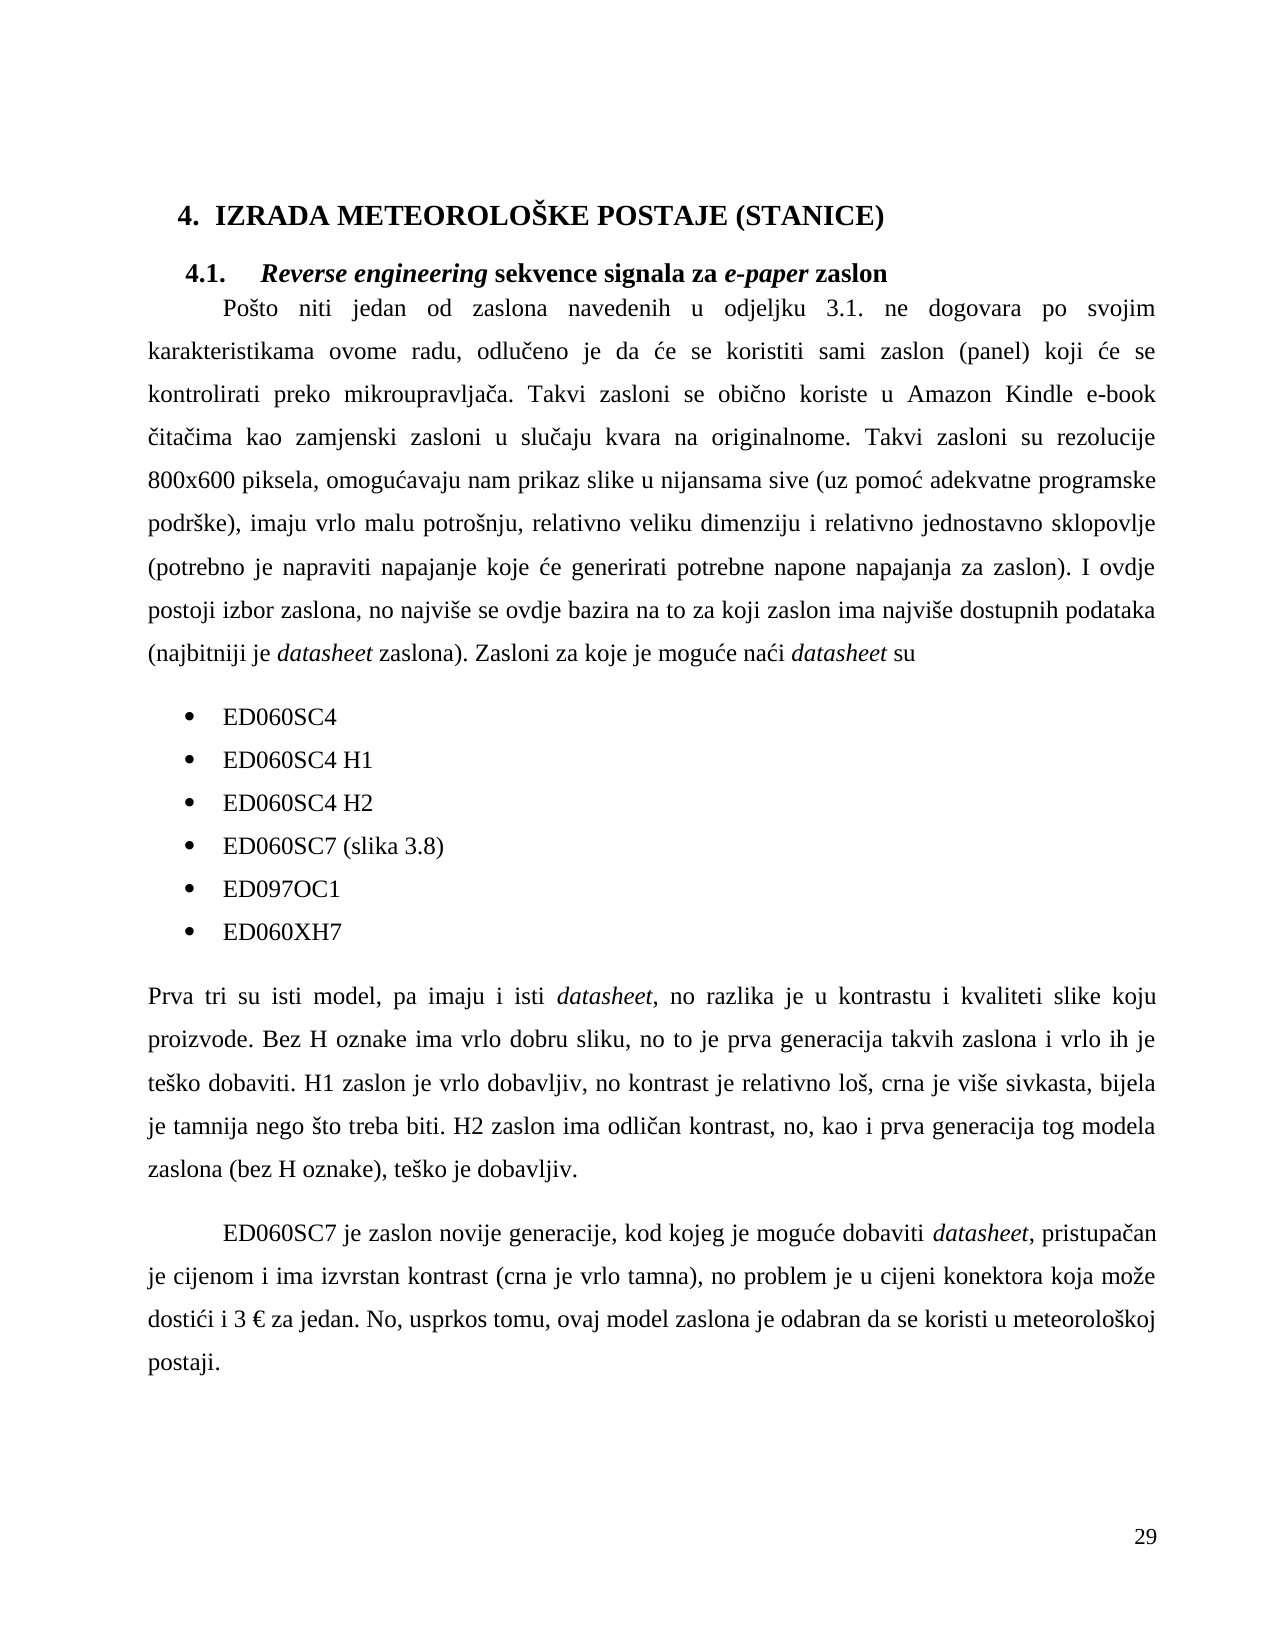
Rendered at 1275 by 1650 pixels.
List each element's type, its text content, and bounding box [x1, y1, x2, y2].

list ED060SC4 [185, 702, 1157, 731]
text Pošto niti jedan od zaslona navedenih u odjeljku 3.1. ne dogovara po svojim karakteristikama ovome radu, odlučeno je da će se koristiti sami zaslon (panel) koji će se kontrolirati preko mikroupravljača. Takvi zasloni se obično koriste u Amazon Kindle e-book čitačima kao zamjenski zasloni u slučaju kvara na originalnome. Takvi zasloni su rezolucije 800x600 piksela, omogućavaju nam prikaz slike u nijansama sive (uz pomoć adekvatne programske podrške), imaju vrlo malu potrošnju, relativno veliku dimenziju i relativno jednostavno sklopovlje (potrebno je napraviti napajanje koje će generirati potrebne napone napajanja za zaslon). I ovdje postoji izbor zaslona, no najviše se ovdje bazira na to za koji zaslon ima najviše dostupnih podataka (najbitniji je datasheet zaslona). Zasloni za koje je moguće naći datasheet su [148, 293, 1157, 667]
text ED060SC7 je zaslon novije generacije, kod kojeg je moguće dobaviti datasheet, pristupačan je cijenom i ima izvrstan kontrast (crna je vrlo tamna), no problem je u cijeni konektora koja može dostići i 3 € za jedan. No, usprkos tomu, ovaj model zaslona je odabran da se koristi u meteorološkoj postaji. [148, 1218, 1157, 1376]
list ED060SC4 H1 [185, 745, 1157, 774]
text Prva tri su isti model, pa imaju i isti datasheet, no razlika je u kontrastu i kvaliteti slike koju proizvode. Bez H oznake ima vrlo dobru sliku, no to je prva generacija takvih zaslona i vrlo ih je teško dobaviti. H1 zaslon je vrlo dobavljiv, no kontrast je relativno loš, crna je više sivkasta, bijela je tamnija nego što treba biti. H2 zaslon ima odličan kontrast, no, kao i prva generacija tog modela zaslona (bez H oznake), teško je dobavljiv. [148, 981, 1157, 1183]
list ED060XH7 [185, 917, 1157, 946]
subtitle Reverse engineering sekvence signala za e-paper zaslon [185, 257, 1157, 288]
subtitle IZRADA METEOROLOŠKE POSTAJE (STANICE) [177, 198, 1157, 231]
list ED097OC1 [185, 874, 1157, 903]
list ED060SC7 (slika 3.8) [185, 831, 1157, 860]
list ED060SC4 H2 [185, 788, 1157, 817]
